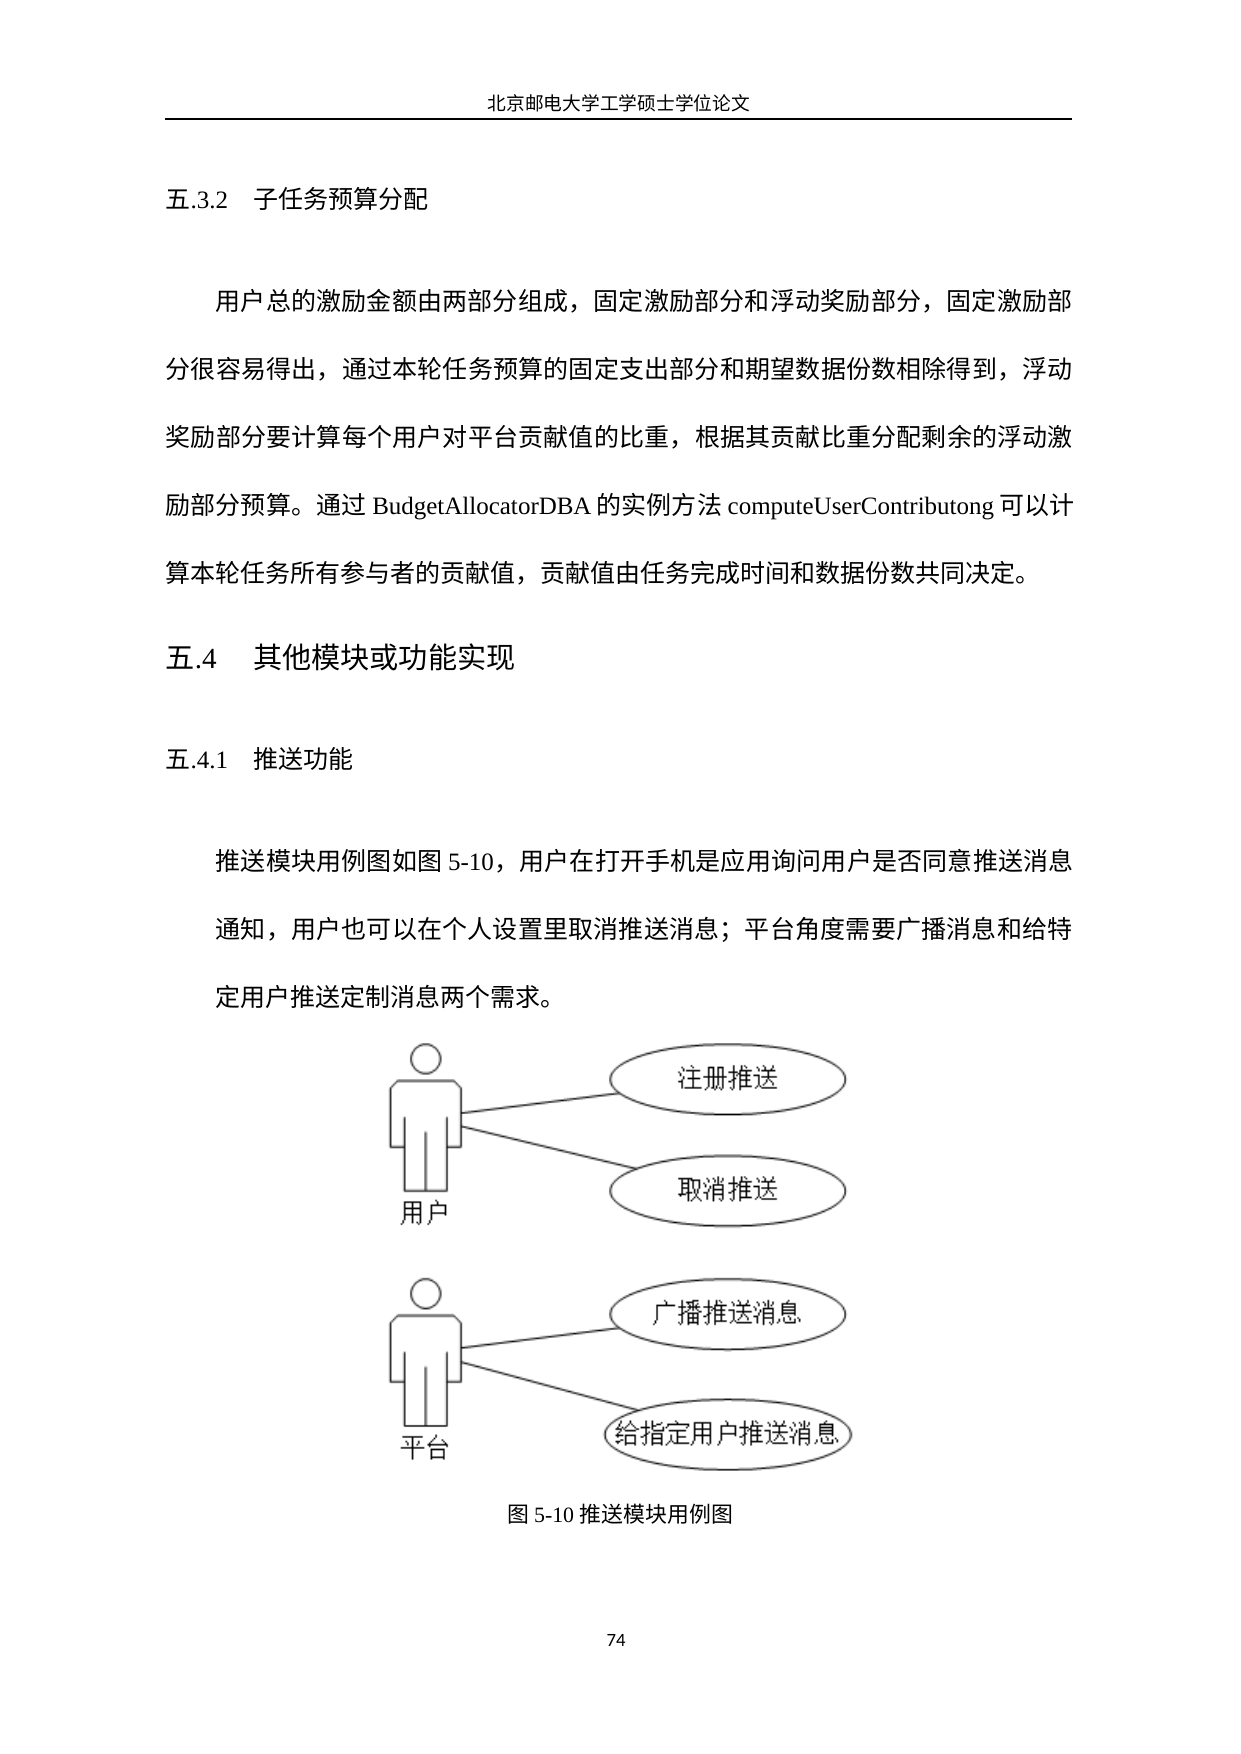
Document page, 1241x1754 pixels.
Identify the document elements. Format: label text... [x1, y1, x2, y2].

text 用户总的激励金额由两部分组成，固定激励部分和浮动奖励部分，固定激励部分很容易得出，通过本轮任务预算的固定支出部分和期望数据份数相除得到，浮动奖励部分要计算每个用户对平台贡献值的比重，根据其贡献比重分配剩余的浮动激励部分预算。通过BudgetAllocatorDBA的实例方法computeUserContributong可以计算本轮任务所有参与者的贡献值，贡献值由任务完成时间和数据份数共同决定。 [165, 266, 1075, 605]
text 推送模块用例图如图5-10，用户在打开手机是应用询问用户是否同意推送消息通知，用户也可以在个人设置里取消推送消息；平台角度需要广播消息和给特定用户推送定制消息两个需求。 [215, 826, 1075, 1030]
text 子任务预算分配 [165, 164, 1075, 232]
picture [387, 1042, 853, 1474]
text 其他模块或功能实现 [165, 622, 1075, 690]
text 图5-10 推送模块用例图 [165, 1496, 1075, 1530]
text 推送功能 [165, 724, 1075, 792]
